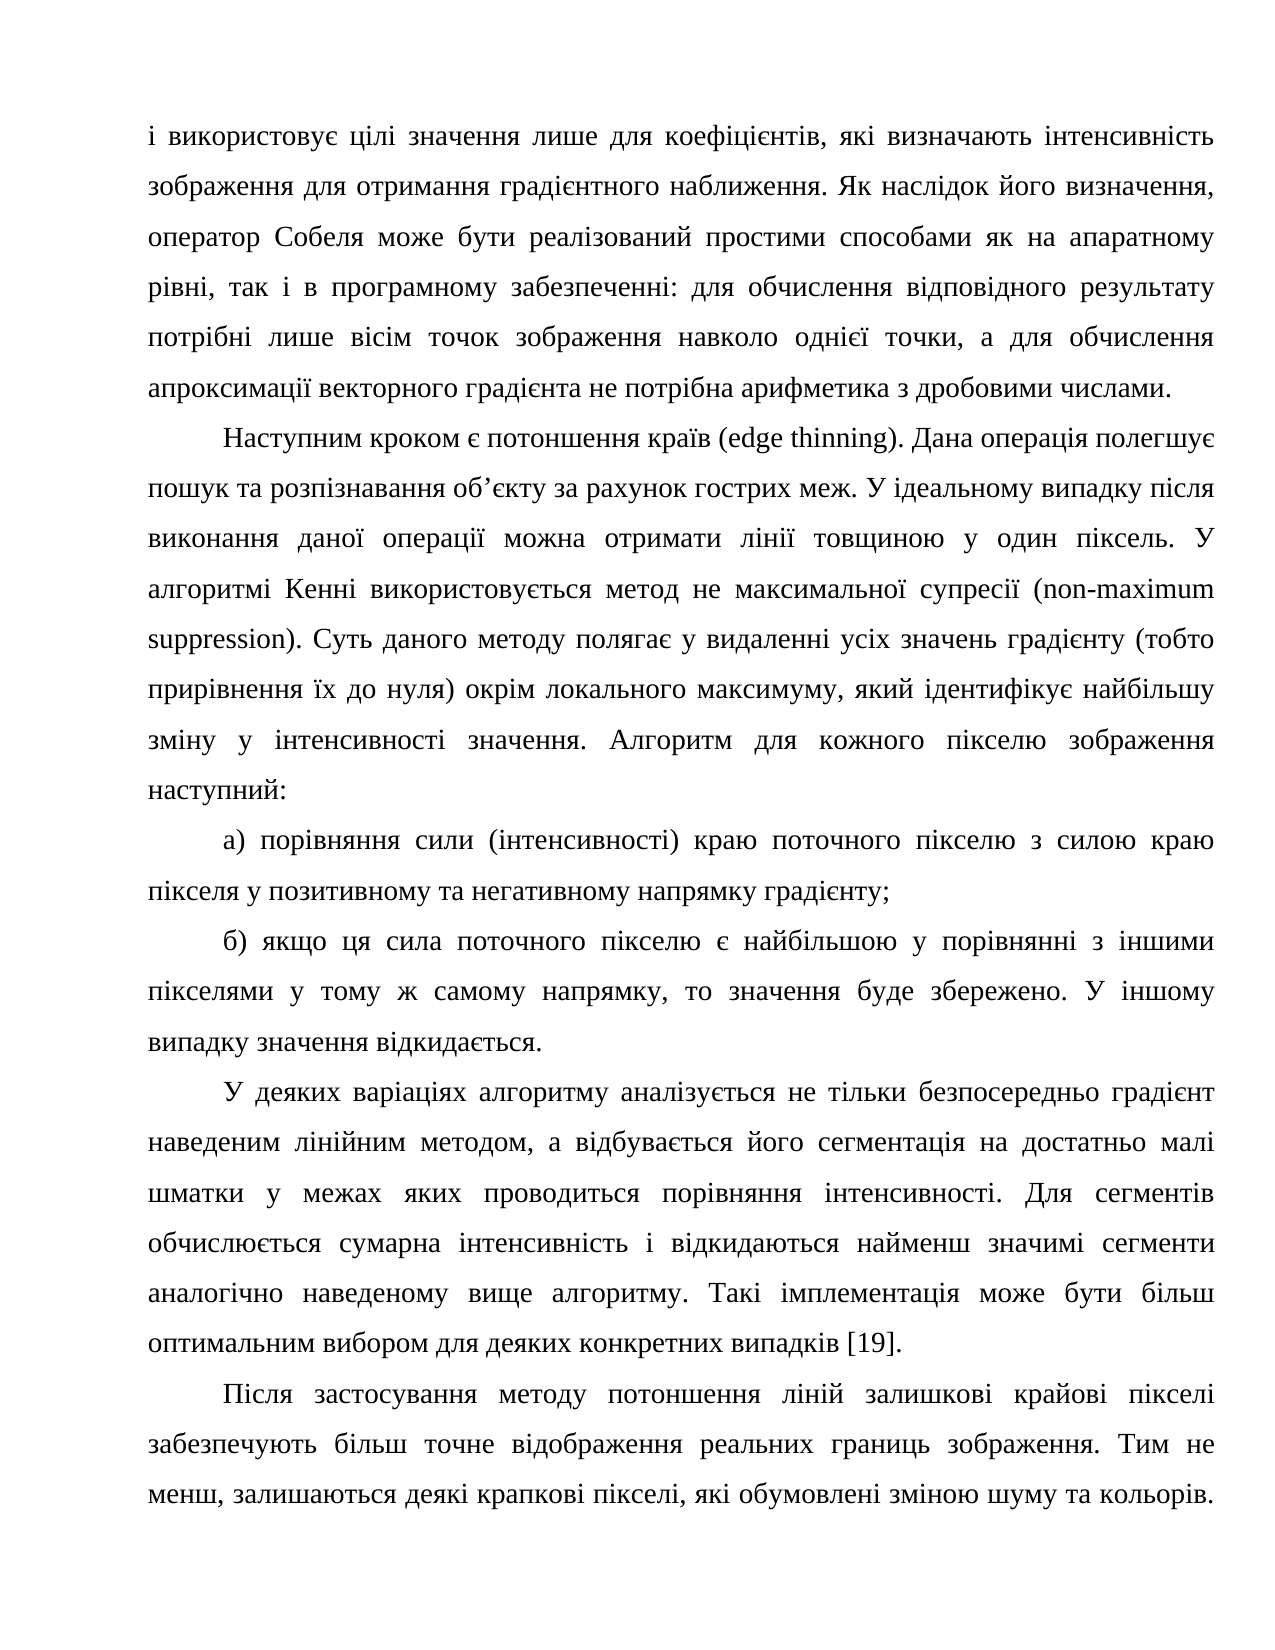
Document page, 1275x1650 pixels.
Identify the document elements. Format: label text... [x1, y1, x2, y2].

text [148, 118, 1216, 403]
text б) якщо ця сила поточного пікселю є найбільшою у порівнянні з іншими пікселями у тому ж самому напрямку, то значення буде збережено. У іншому випадку значення відкидається. [148, 923, 1216, 1057]
text У деяких варіаціях алгоритму аналізується не тільки безпосередньо градієнт наведеним лінійним методом, а відбувається його сегментація на достатньо малі шматки у межах яких проводиться порівняння інтенсивності. Для сегментів обчислюється сумарна інтенсивність і відкидаються найменш значимі сегменти аналогічно наведеному вище алгоритму. Такі імплементація може бути більш оптимальним вибором для деяких конкретних випадків [19]. [148, 1074, 1216, 1359]
text Наступним кроком є потоншення країв (edge thinning). Дана операція полегшує пошук та розпізнавання об’єкту за рахунок гострих меж. У ідеальному випадку після виконання даної операції можна отримати лінії товщиною у один піксель. У алгоритмі Кенні використовується метод не максимальної супресії (non-maximum suppression). Суть даного методу полягає у видаленні усіх значень градієнту (тобто прирівнення їх до нуля) окрім локального максимуму, який ідентифікує найбільшу зміну у інтенсивності значення. Алгоритм для кожного пікселю зображення наступний: [148, 420, 1216, 806]
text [148, 1376, 1216, 1510]
text а) порівняння сили (інтенсивності) краю поточного пікселю з силою краю пікселя у позитивному та негативному напрямку градієнту; [148, 822, 1216, 906]
